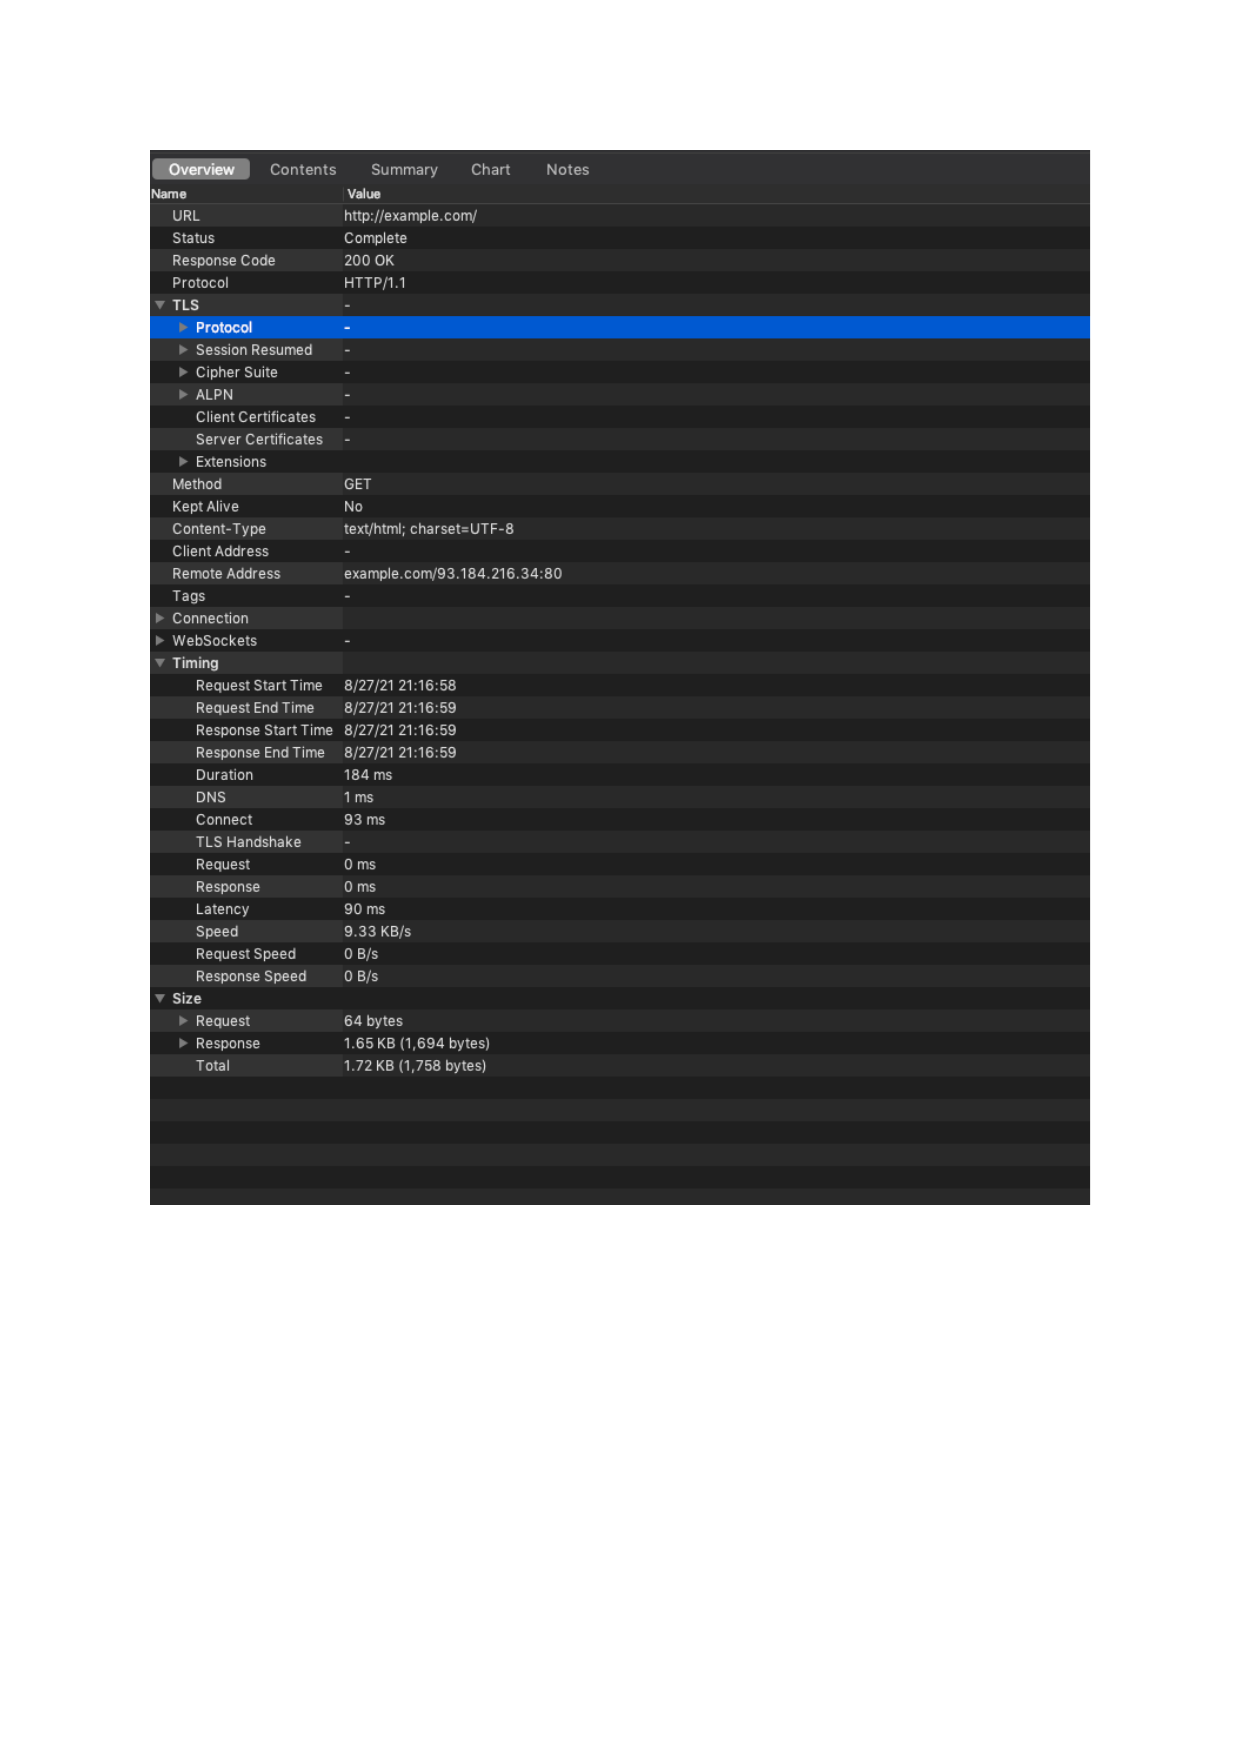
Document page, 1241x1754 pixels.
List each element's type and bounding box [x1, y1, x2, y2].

picture [150, 150, 1091, 1205]
